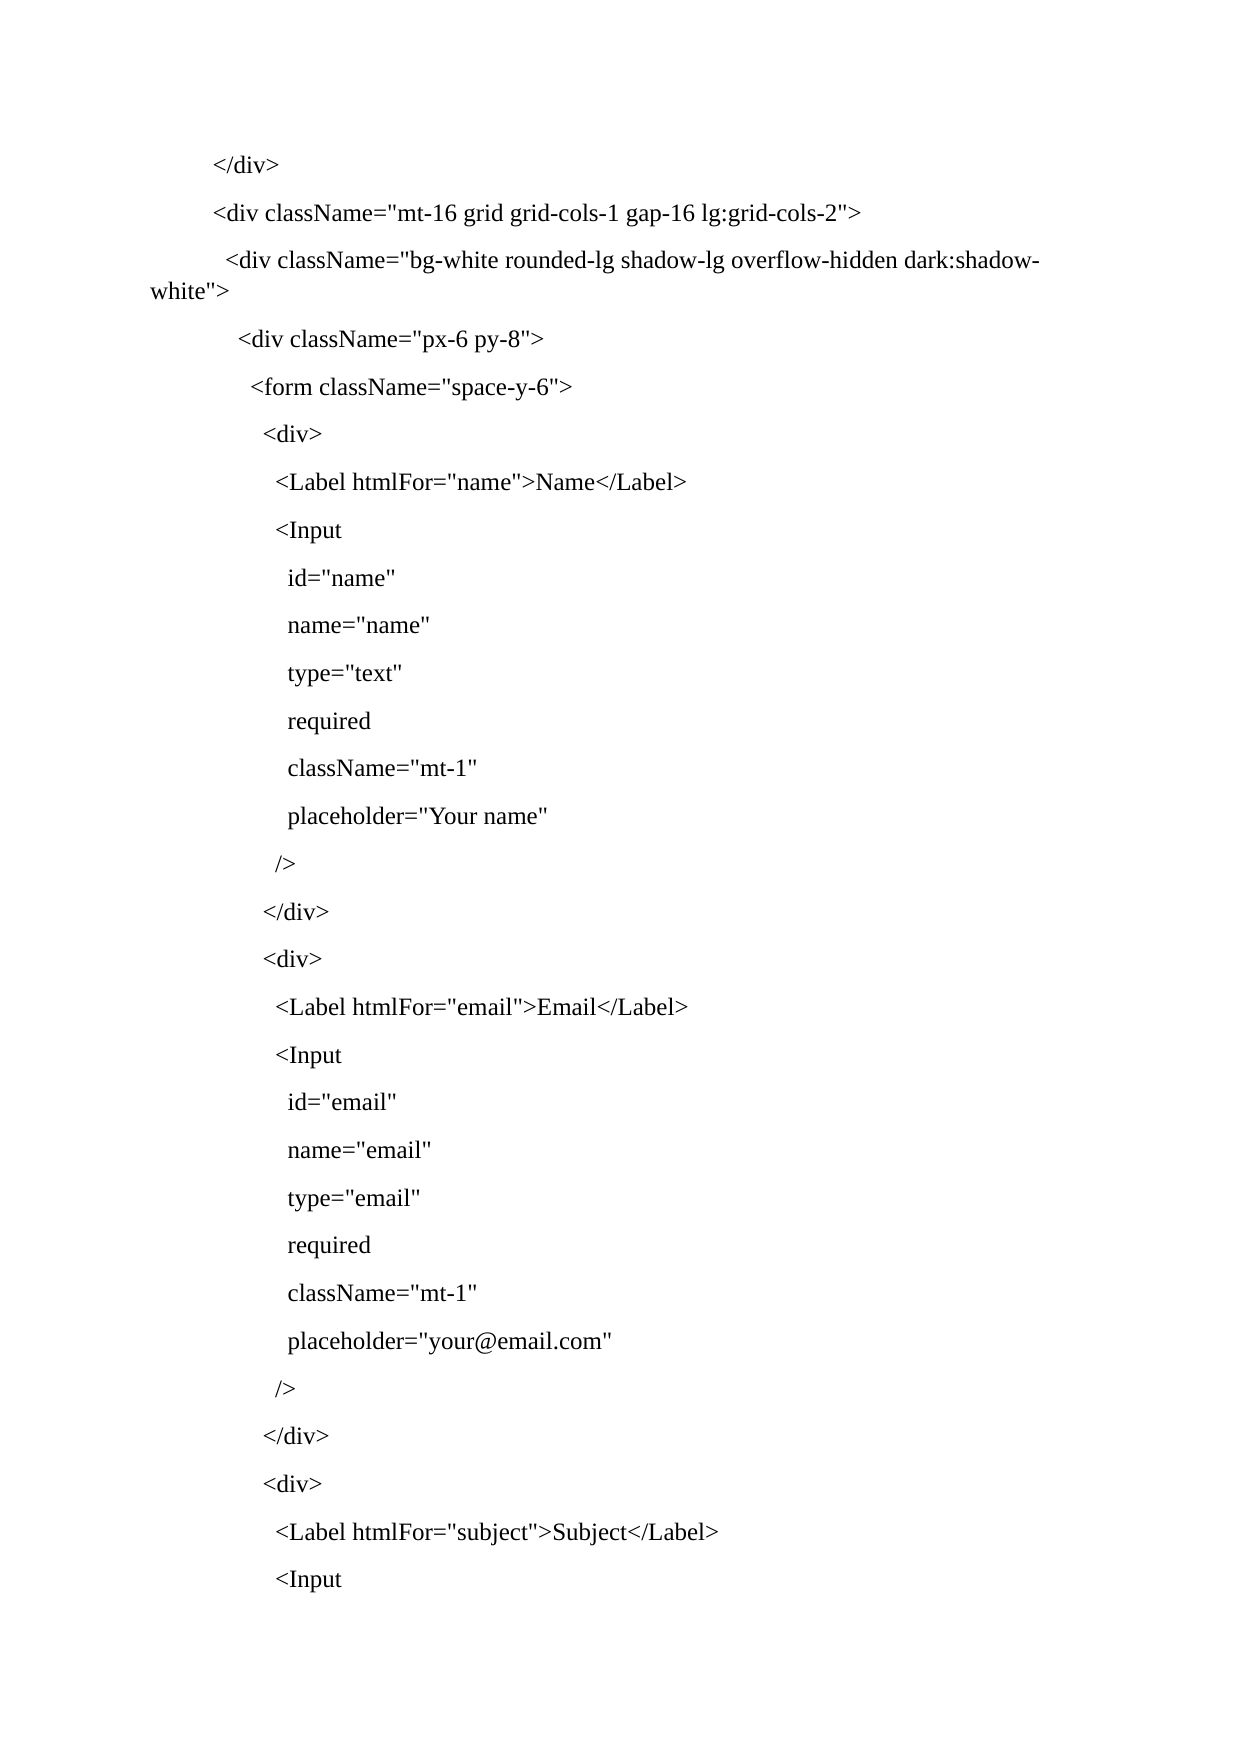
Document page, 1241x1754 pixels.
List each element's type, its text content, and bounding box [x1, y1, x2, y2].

text <Label htmlFor="name">Name</Label> [150, 467, 1090, 496]
text id="email" [150, 1087, 1090, 1116]
text <div> [150, 1469, 1090, 1498]
text /> [150, 1374, 1090, 1402]
text <div className="px-6 py-8"> [150, 324, 1090, 353]
text </div> [150, 150, 1090, 179]
text type="text" [150, 658, 1090, 687]
text <Input [150, 515, 1090, 544]
text name="name" [150, 610, 1090, 639]
text required [150, 1231, 1090, 1259]
text placeholder="Your name" [150, 801, 1090, 830]
text </div> [150, 1421, 1090, 1450]
text <Input [150, 1564, 1090, 1593]
text <Input [150, 1040, 1090, 1068]
text <div className="bg-white rounded-lg shadow-lg overflow-hidden dark:shadow-white"> [150, 245, 1090, 305]
text /> [150, 849, 1090, 878]
text <Label htmlFor="subject">Subject</Label> [150, 1517, 1090, 1546]
text className="mt-1" [150, 753, 1090, 782]
text <div className="mt-16 grid grid-cols-1 gap-16 lg:grid-cols-2"> [150, 198, 1090, 226]
text <div> [150, 419, 1090, 448]
text <div> [150, 944, 1090, 973]
text </div> [150, 897, 1090, 925]
text id="name" [150, 563, 1090, 591]
text placeholder="your@email.com" [150, 1326, 1090, 1355]
text name="email" [150, 1135, 1090, 1164]
text <Label htmlFor="email">Email</Label> [150, 992, 1090, 1021]
text type="email" [150, 1183, 1090, 1212]
text required [150, 706, 1090, 734]
text className="mt-1" [150, 1278, 1090, 1307]
text <form className="space-y-6"> [150, 372, 1090, 401]
